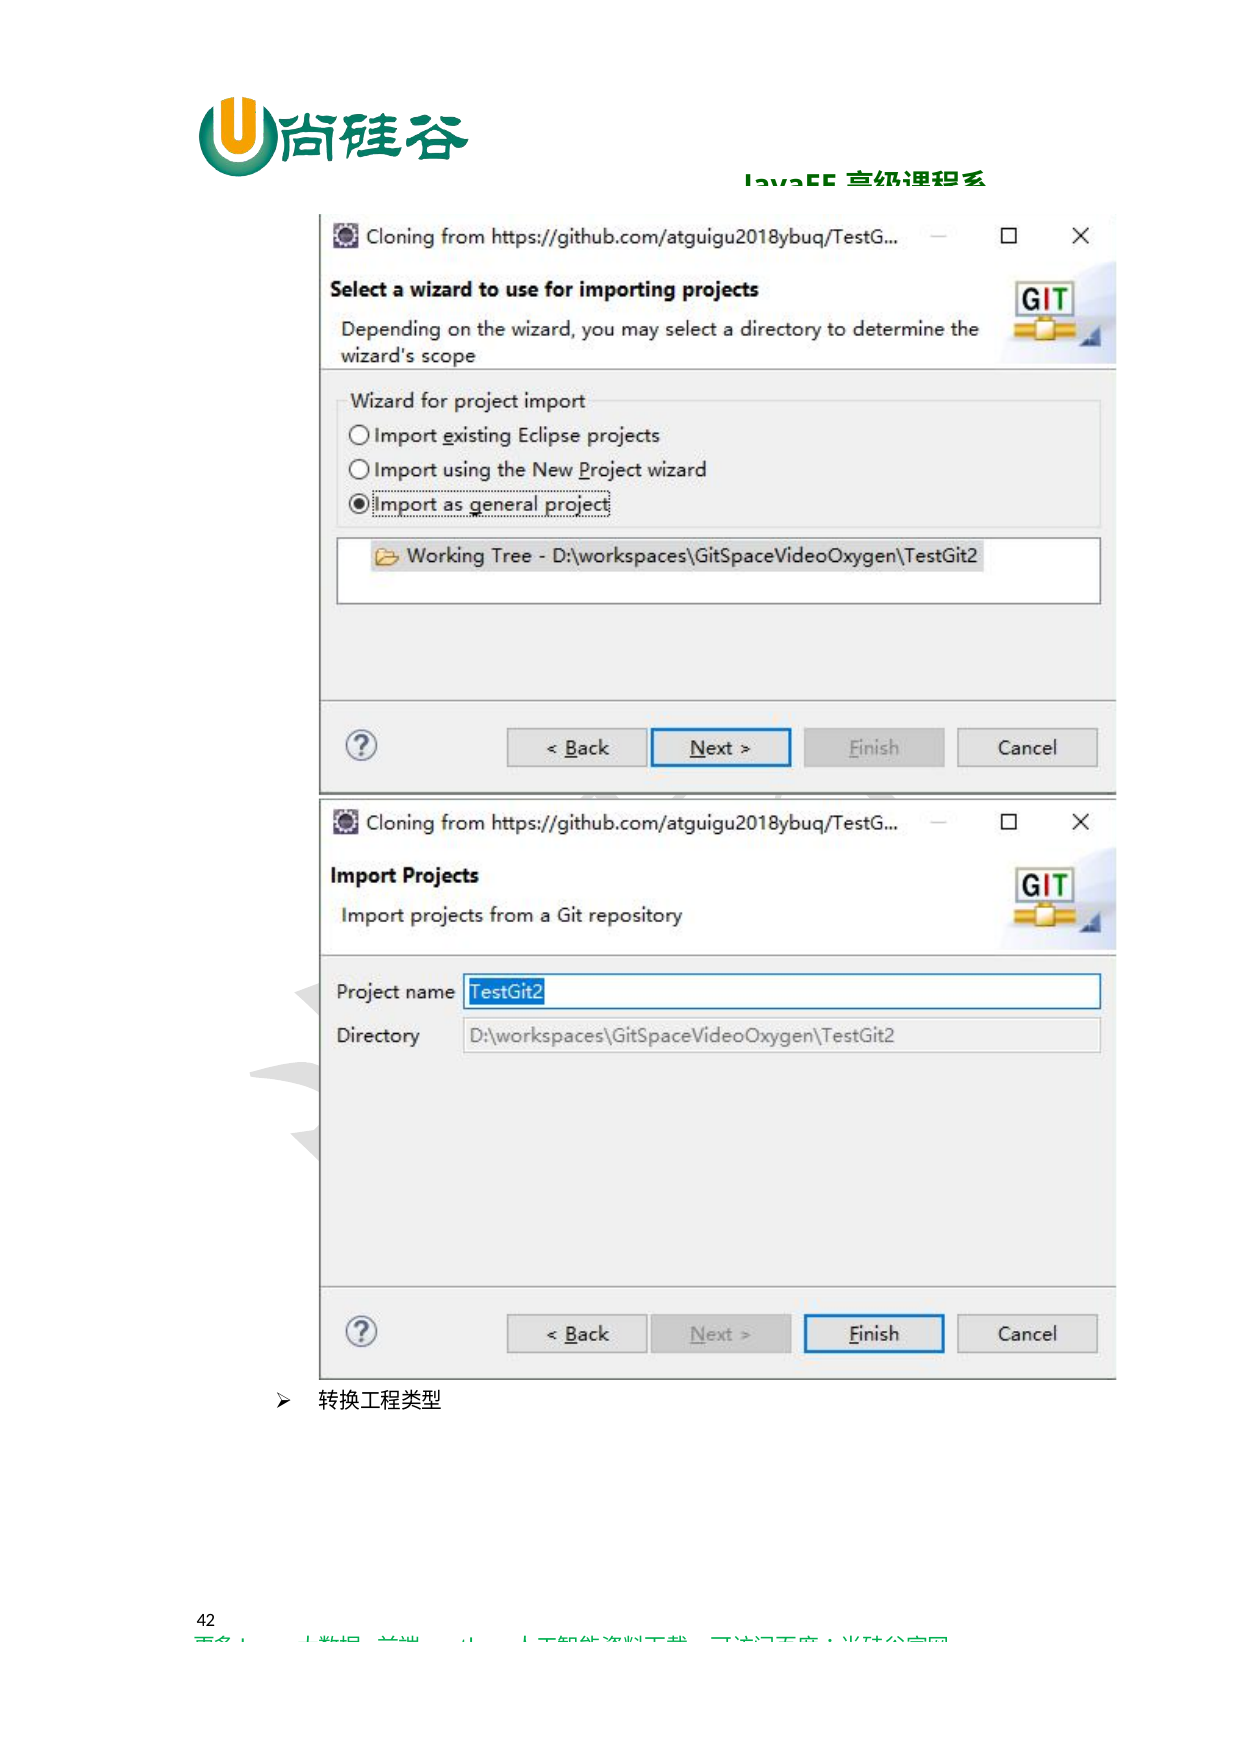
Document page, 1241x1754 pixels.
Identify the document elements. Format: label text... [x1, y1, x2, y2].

list 转换工程类型 [275, 1384, 1238, 1414]
picture [318, 214, 1117, 1380]
picture [198, 96, 469, 177]
